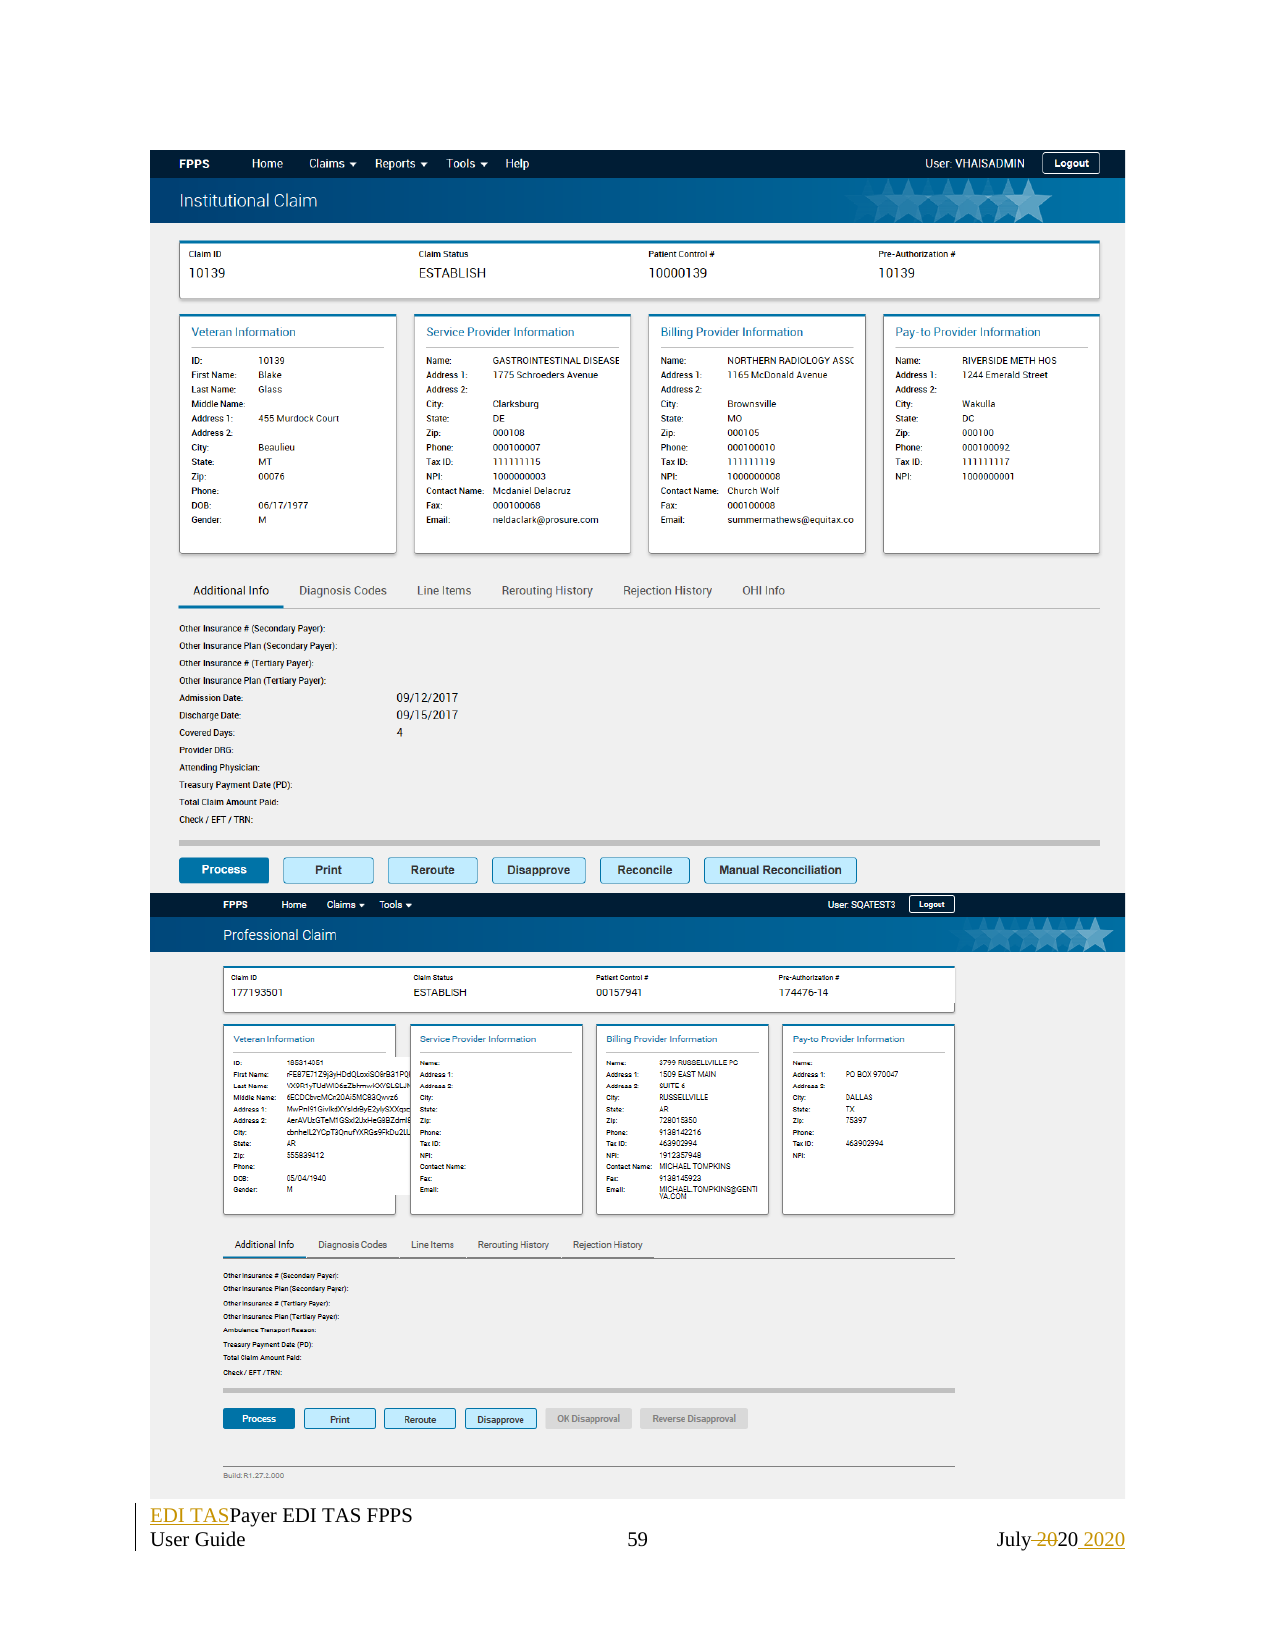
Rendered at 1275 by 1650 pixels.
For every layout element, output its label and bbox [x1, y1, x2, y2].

picture [968, 919, 1110, 950]
picture [150, 150, 1125, 1499]
picture [869, 182, 1049, 221]
